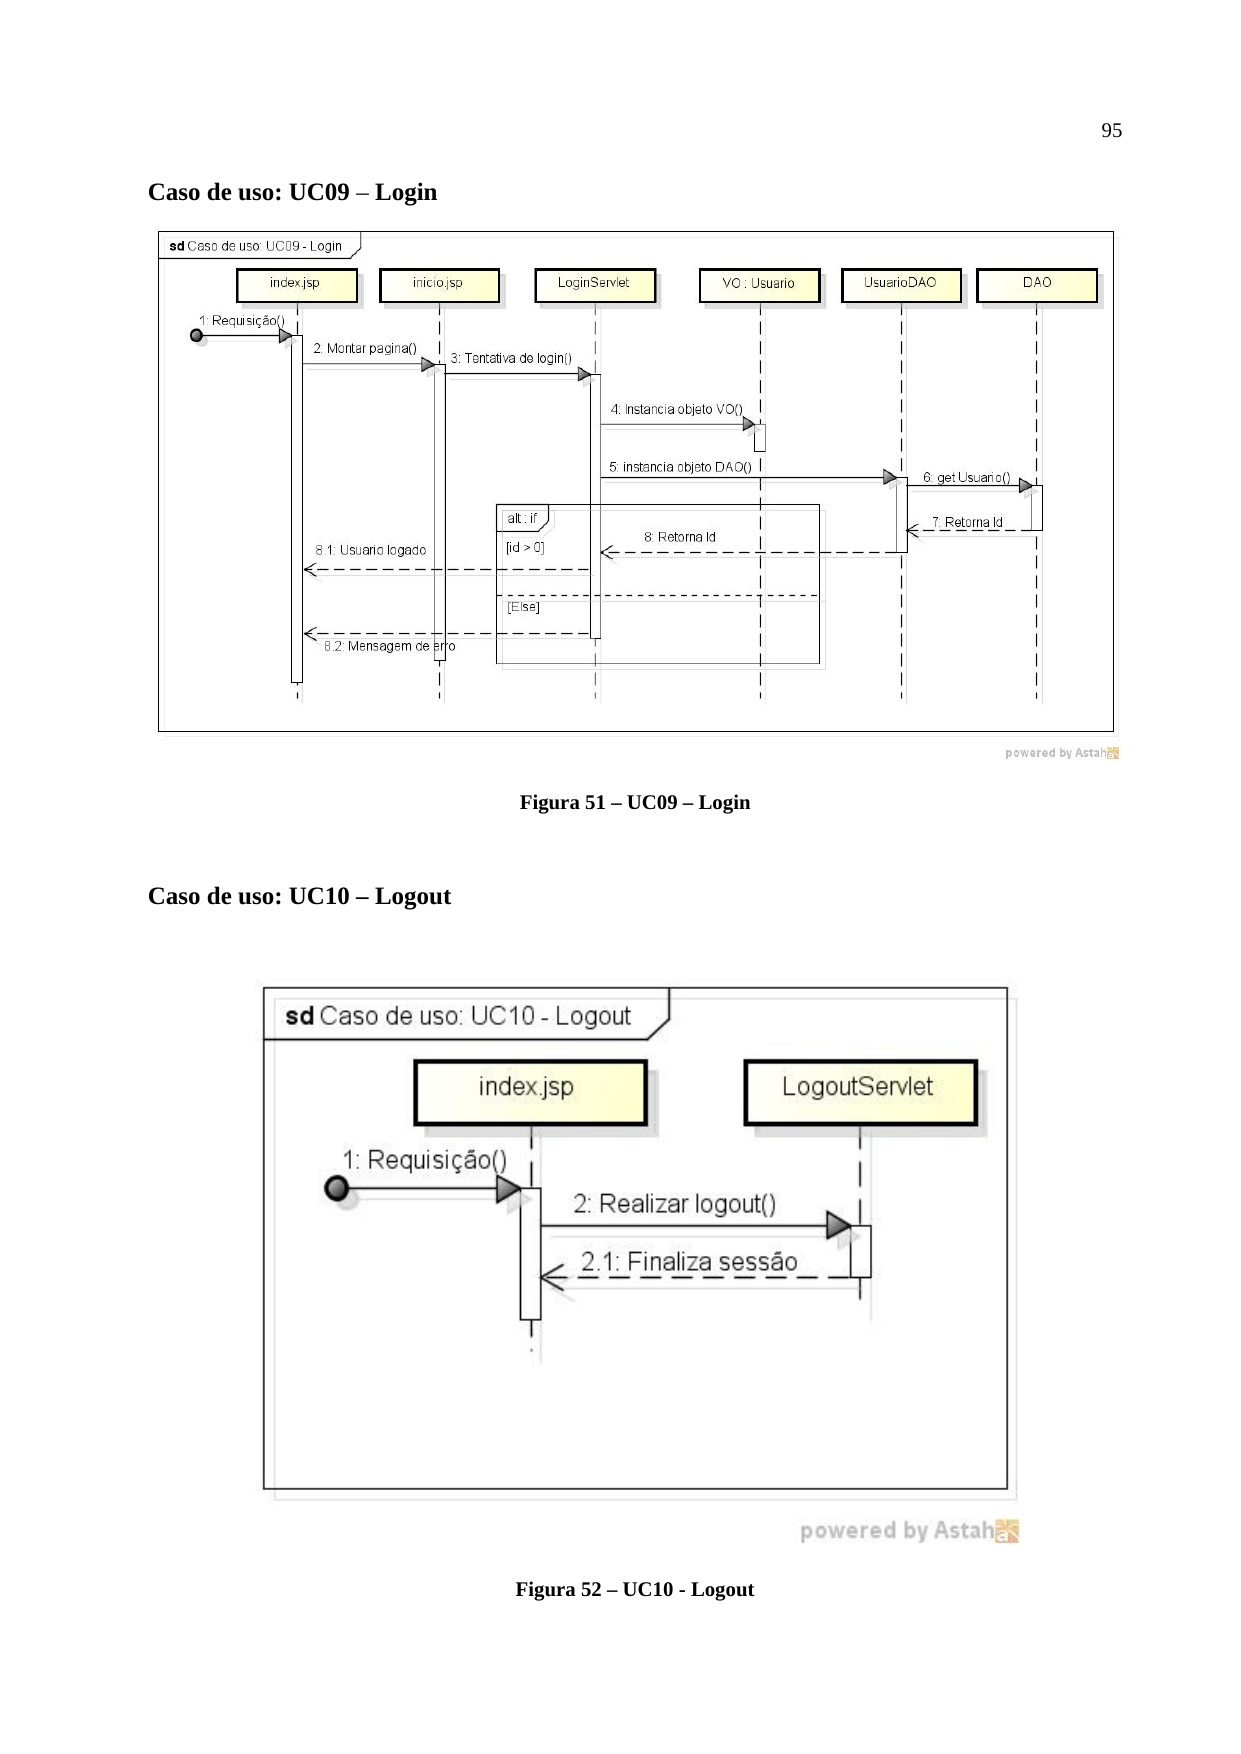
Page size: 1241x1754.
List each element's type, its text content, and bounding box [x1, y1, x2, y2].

picture [147, 220, 1123, 763]
text Caso de uso: UC10 – Logout [148, 881, 1122, 910]
picture [243, 967, 1027, 1551]
text Caso de uso: UC09 – Login [148, 177, 1122, 206]
